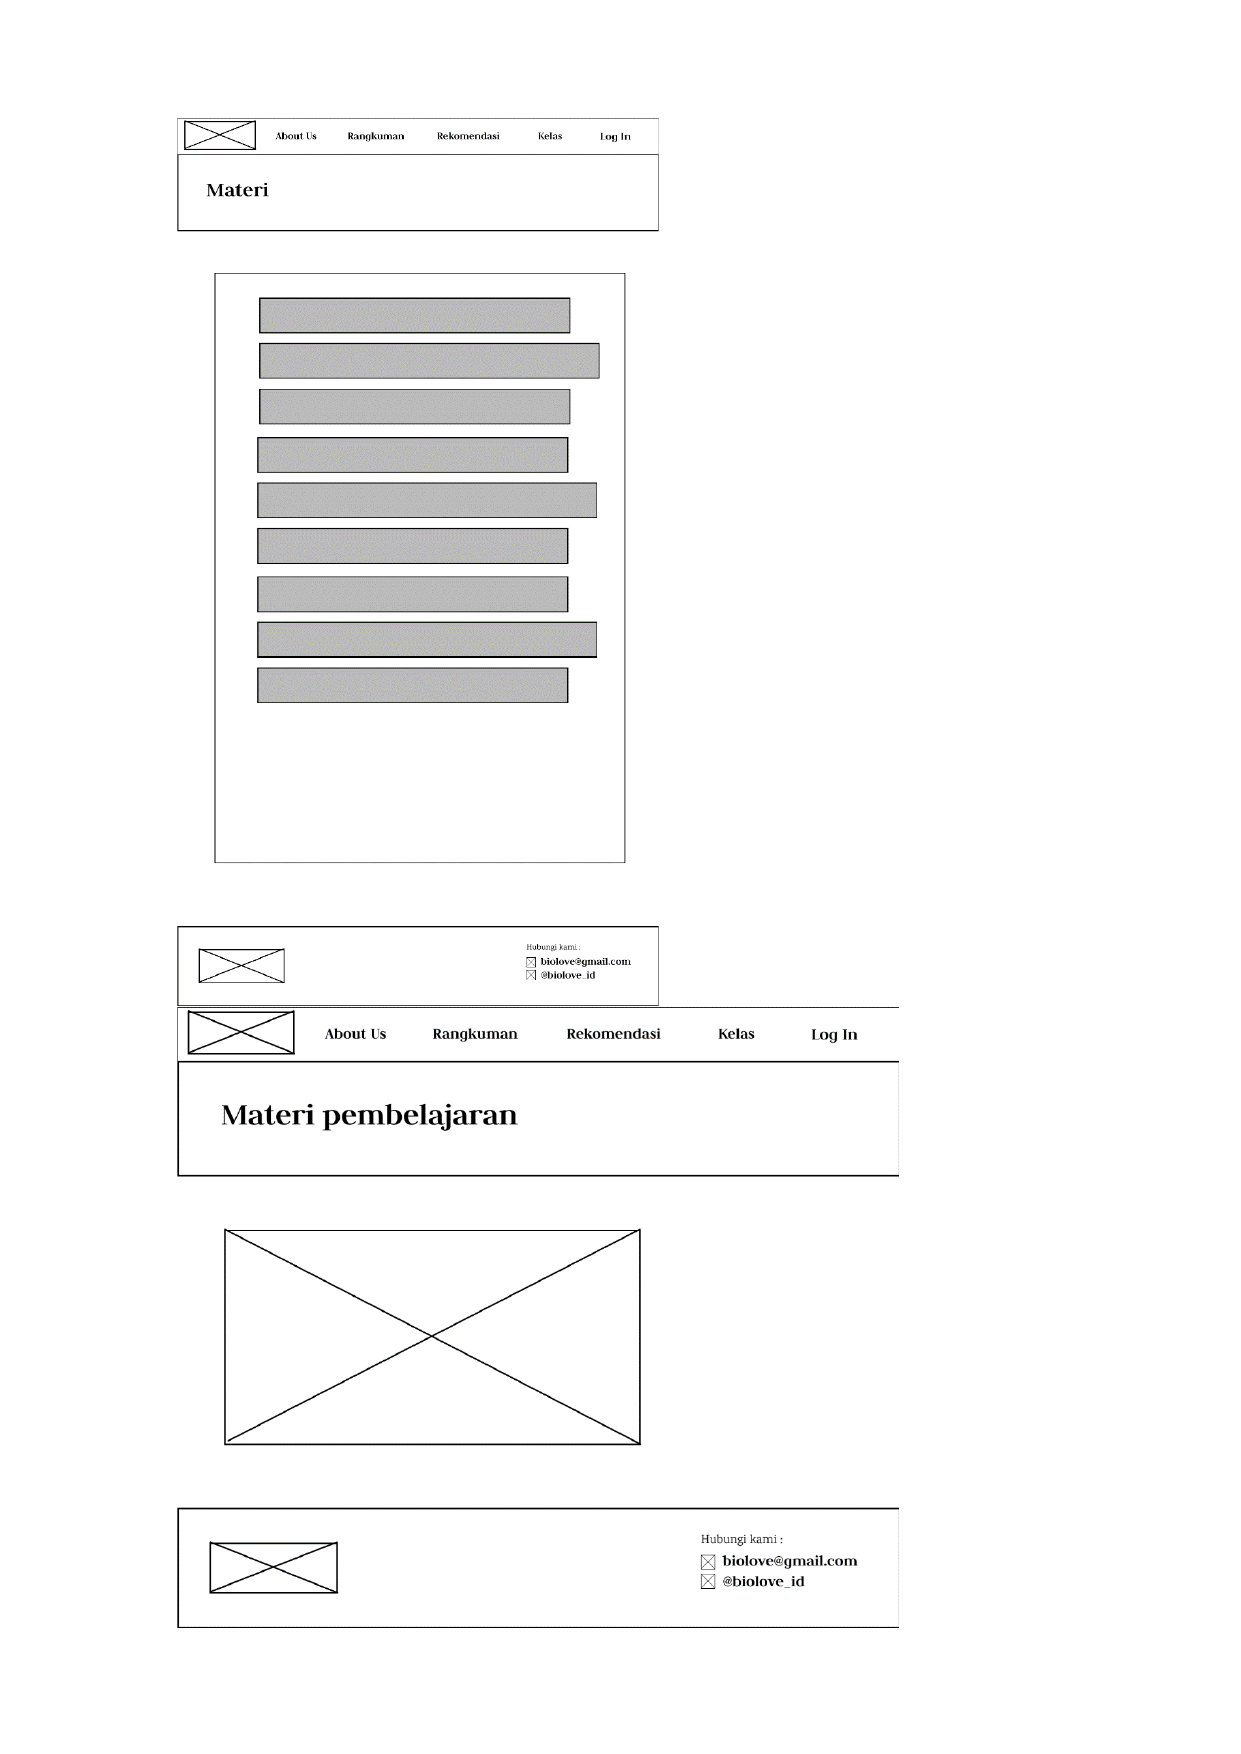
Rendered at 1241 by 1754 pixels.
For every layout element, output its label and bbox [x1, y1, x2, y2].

picture [177, 118, 659, 1006]
picture [177, 1007, 899, 1628]
